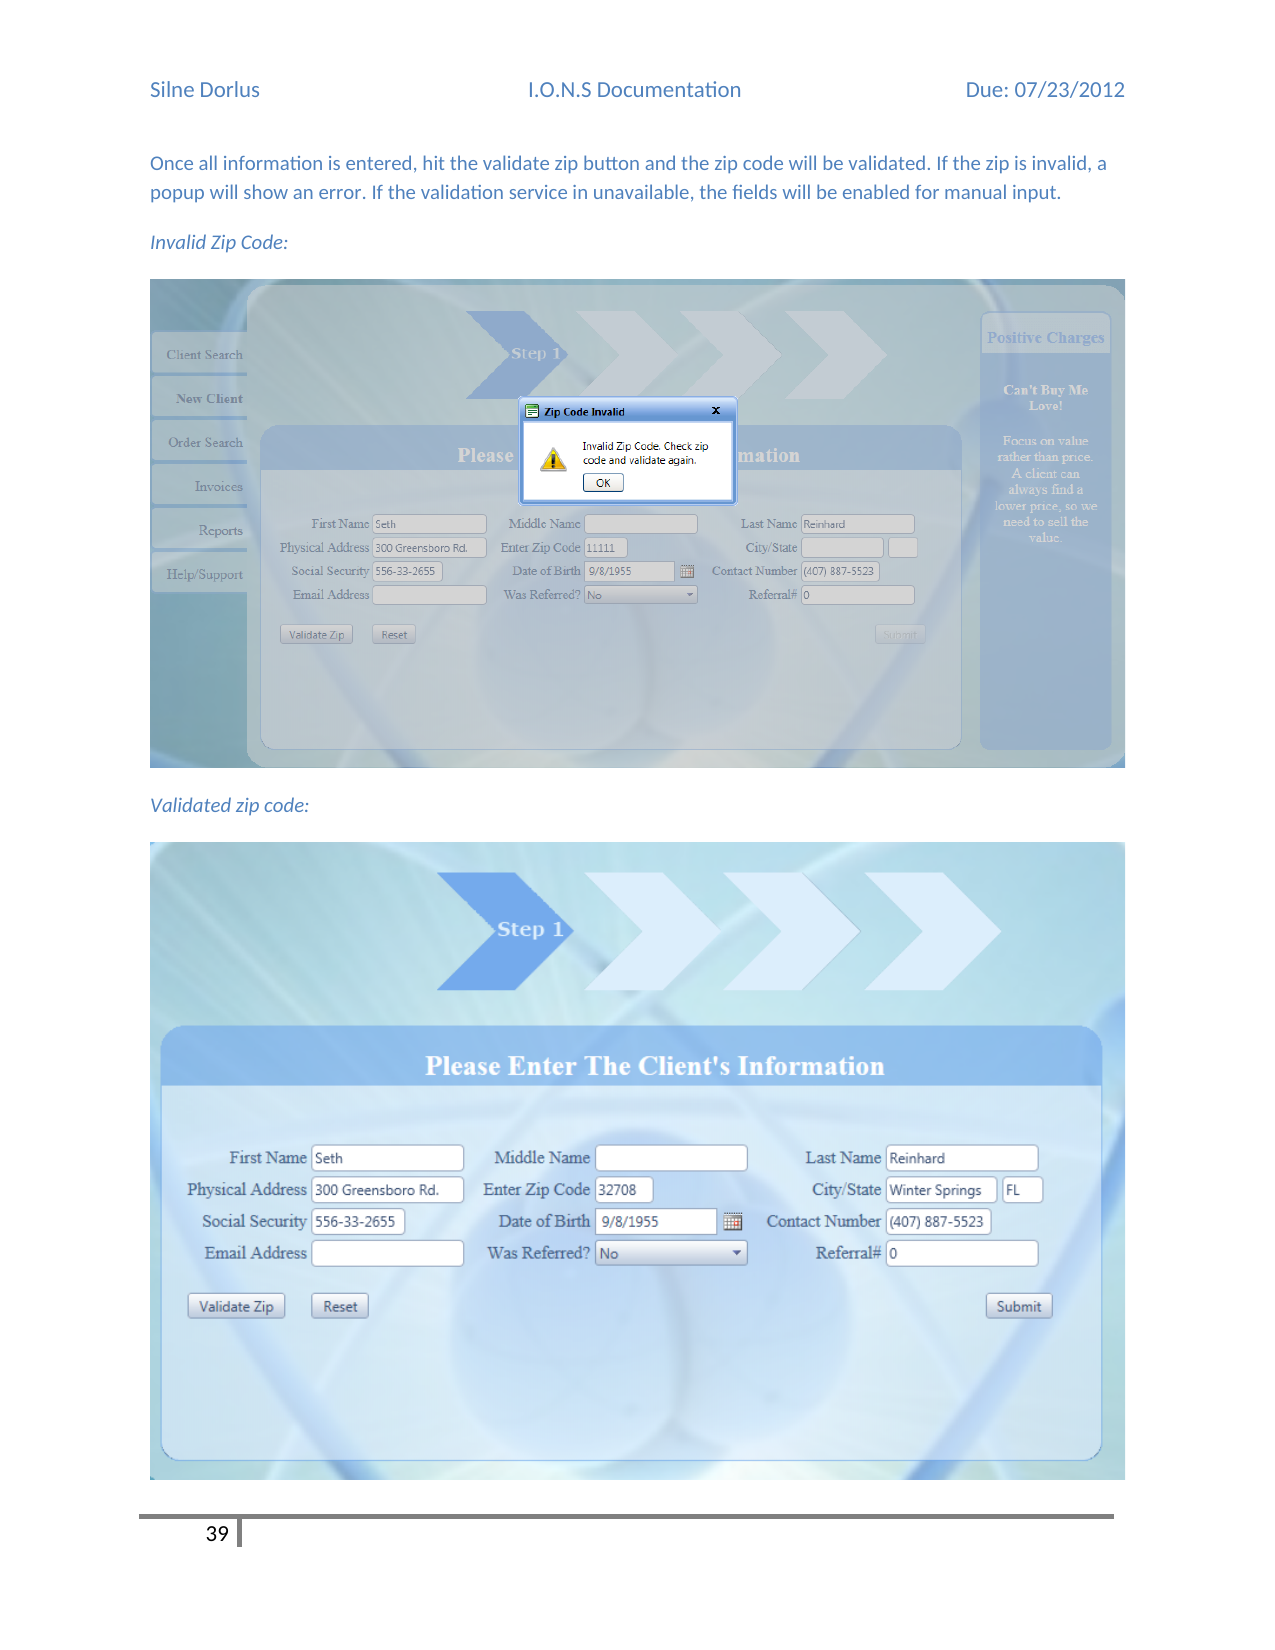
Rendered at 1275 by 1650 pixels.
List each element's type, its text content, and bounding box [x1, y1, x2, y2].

text Invalid Zip Code: [150, 229, 1125, 254]
text Validated zip code: [150, 792, 1125, 818]
picture [150, 279, 1125, 768]
text Once all information is entered, hit the validate zip button and the zip code will be validated. If the zip is invalid, a popup will show an error. If the validation service in unavailable, the fields will be enabled for manual input. [150, 150, 1125, 204]
picture [150, 842, 1125, 1480]
